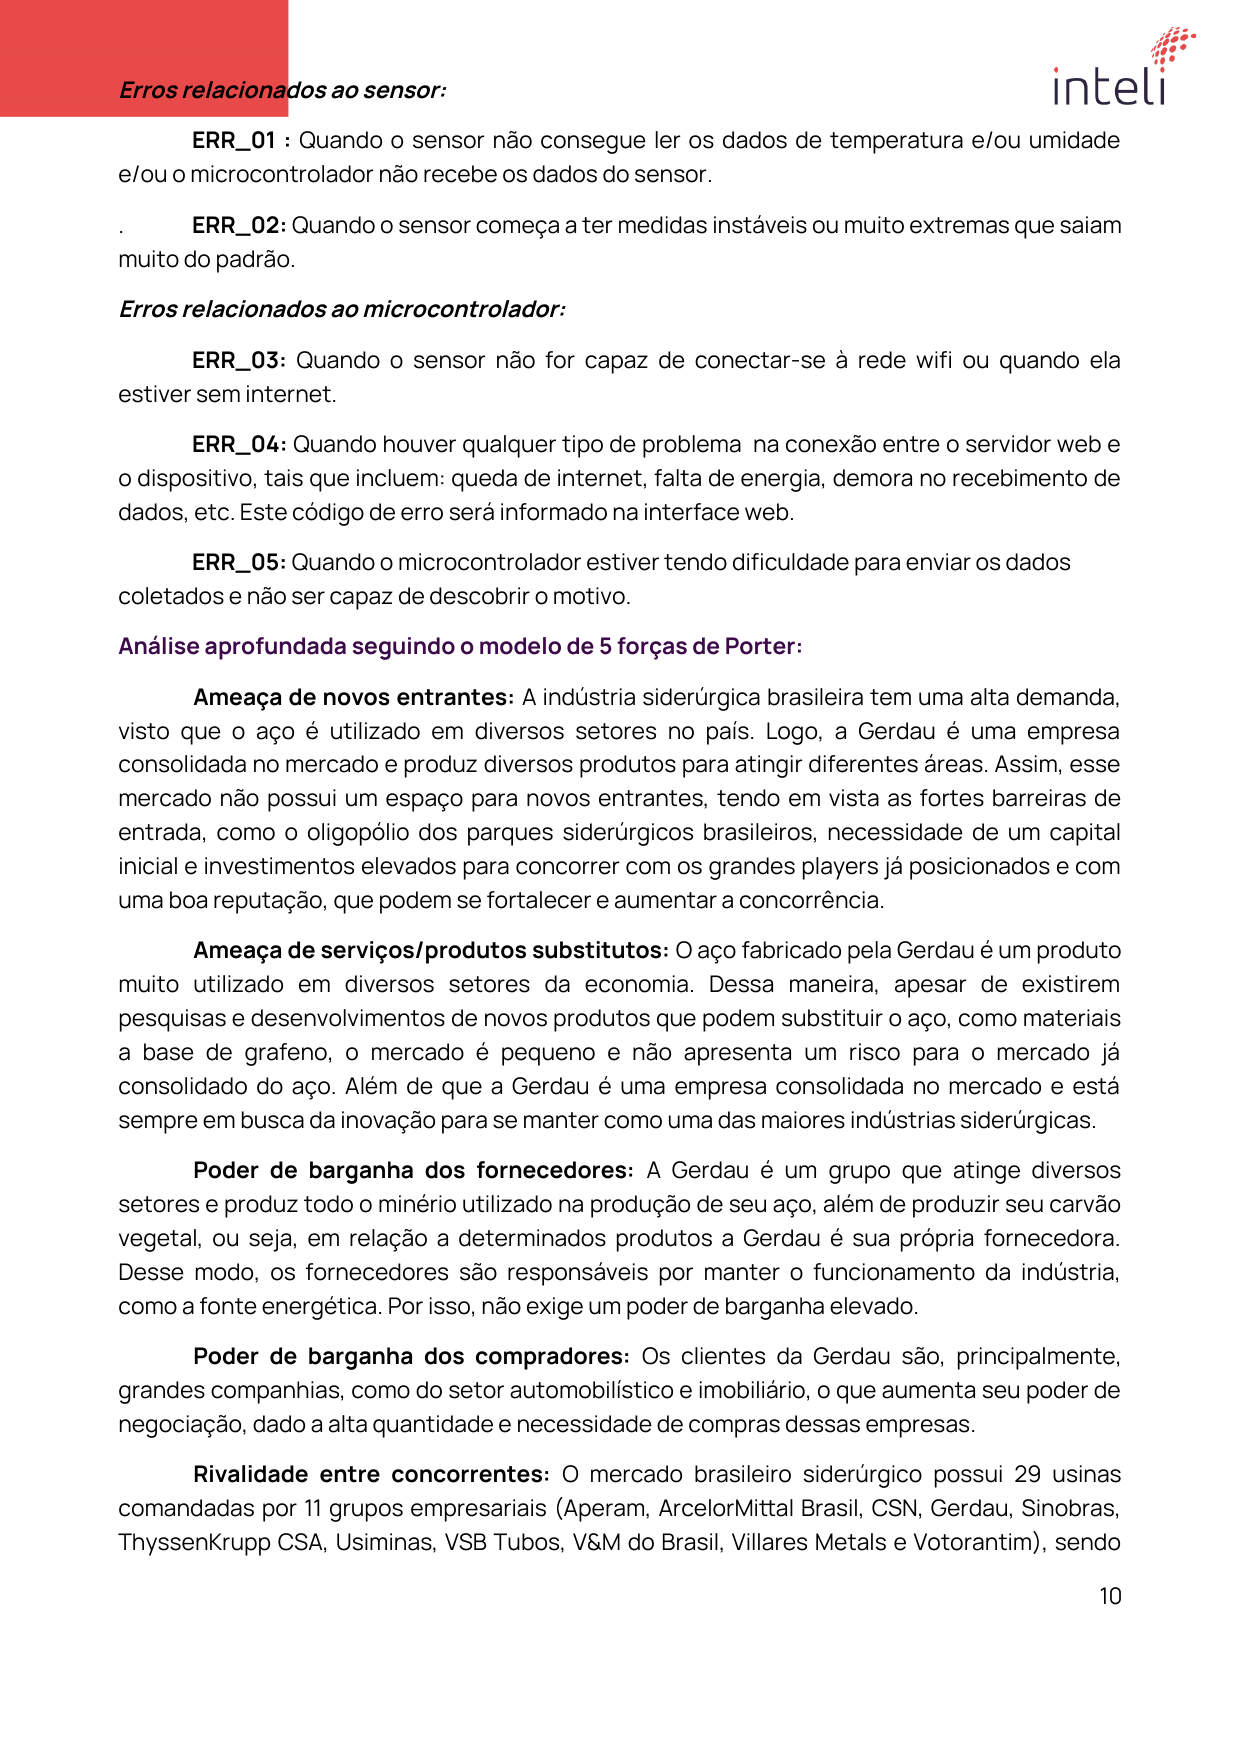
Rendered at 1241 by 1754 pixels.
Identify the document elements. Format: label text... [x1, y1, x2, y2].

text Ameaça de serviços/produtos substitutos: O aço fabricado pela Gerdau é um produto muito utilizado em diversos setores da economia. Dessa maneira, apesar de existirem pesquisas e desenvolvimentos de novos produtos que podem substituir o aço, como materiais a base de grafeno, o mercado é pequeno e não apresenta um risco para o mercado já consolidado do aço. Além de que a Gerdau é uma empresa consolidada no mercado e está sempre em busca da inovação para se manter como uma das maiores indústrias siderúrgicas. [118, 934, 1122, 1135]
picture [1054, 27, 1197, 105]
text Rivalidade entre concorrentes: O mercado brasileiro siderúrgico possui 29 usinas comandadas por 11 grupos empresariais (Aperam, ArcelorMittal Brasil, CSN, Gerdau, Sinobras, ThyssenKrupp CSA, Usiminas, VSB Tubos, V&M do Brasil, Villares Metals e Votorantim), sendo considerado o maior parque industrial de aço da América Latina. Assim, existe uma rivalidade entre as empresas, mesmo com diversos setores para atacar. Entretanto, o que preocupa são as empresas estrangeiras que buscam aumentar a sua competitividade para garantir as exportações, tendo como concorrente a indústria brasileira. Por isso, é necessária a busca constante por inovações, principalmente tecnológicas, e eficiência. [118, 1458, 1122, 1557]
text Poder de barganha dos fornecedores: A Gerdau é um grupo que atinge diversos setores e produz todo o minério utilizado na produção de seu aço, além de produzir seu carvão vegetal, ou seja, em relação a determinados produtos a Gerdau é sua própria fornecedora. Desse modo, os fornecedores são responsáveis por manter o funcionamento da indústria, como a fonte energética. Por isso, não exige um poder de barganha elevado. [118, 1154, 1122, 1321]
picture [0, 0, 289, 117]
text Poder de barganha dos compradores: Os clientes da Gerdau são, principalmente, grandes companhias, como do setor automobilístico e imobiliário, o que aumenta seu poder de negociação, dado a alta quantidade e necessidade de compras dessas empresas. [118, 1340, 1122, 1439]
text Ameaça de novos entrantes: A indústria siderúrgica brasileira tem uma alta demanda, visto que o aço é utilizado em diversos setores no país. Logo, a Gerdau é uma empresa consolidada no mercado e produz diversos produtos para atingir diferentes áreas. Assim, esse mercado não possui um espaço para novos entrantes, tendo em vista as fortes barreiras de entrada, como o oligopólio dos parques siderúrgicos brasileiros, necessidade de um capital inicial e investimentos elevados para concorrer com os grandes players já posicionados e com uma boa reputação, que podem se fortalecer e aumentar a concorrência. [118, 681, 1122, 915]
subtitle Análise aprofundada seguindo o modelo de 5 forças de Porter: [118, 630, 1122, 662]
